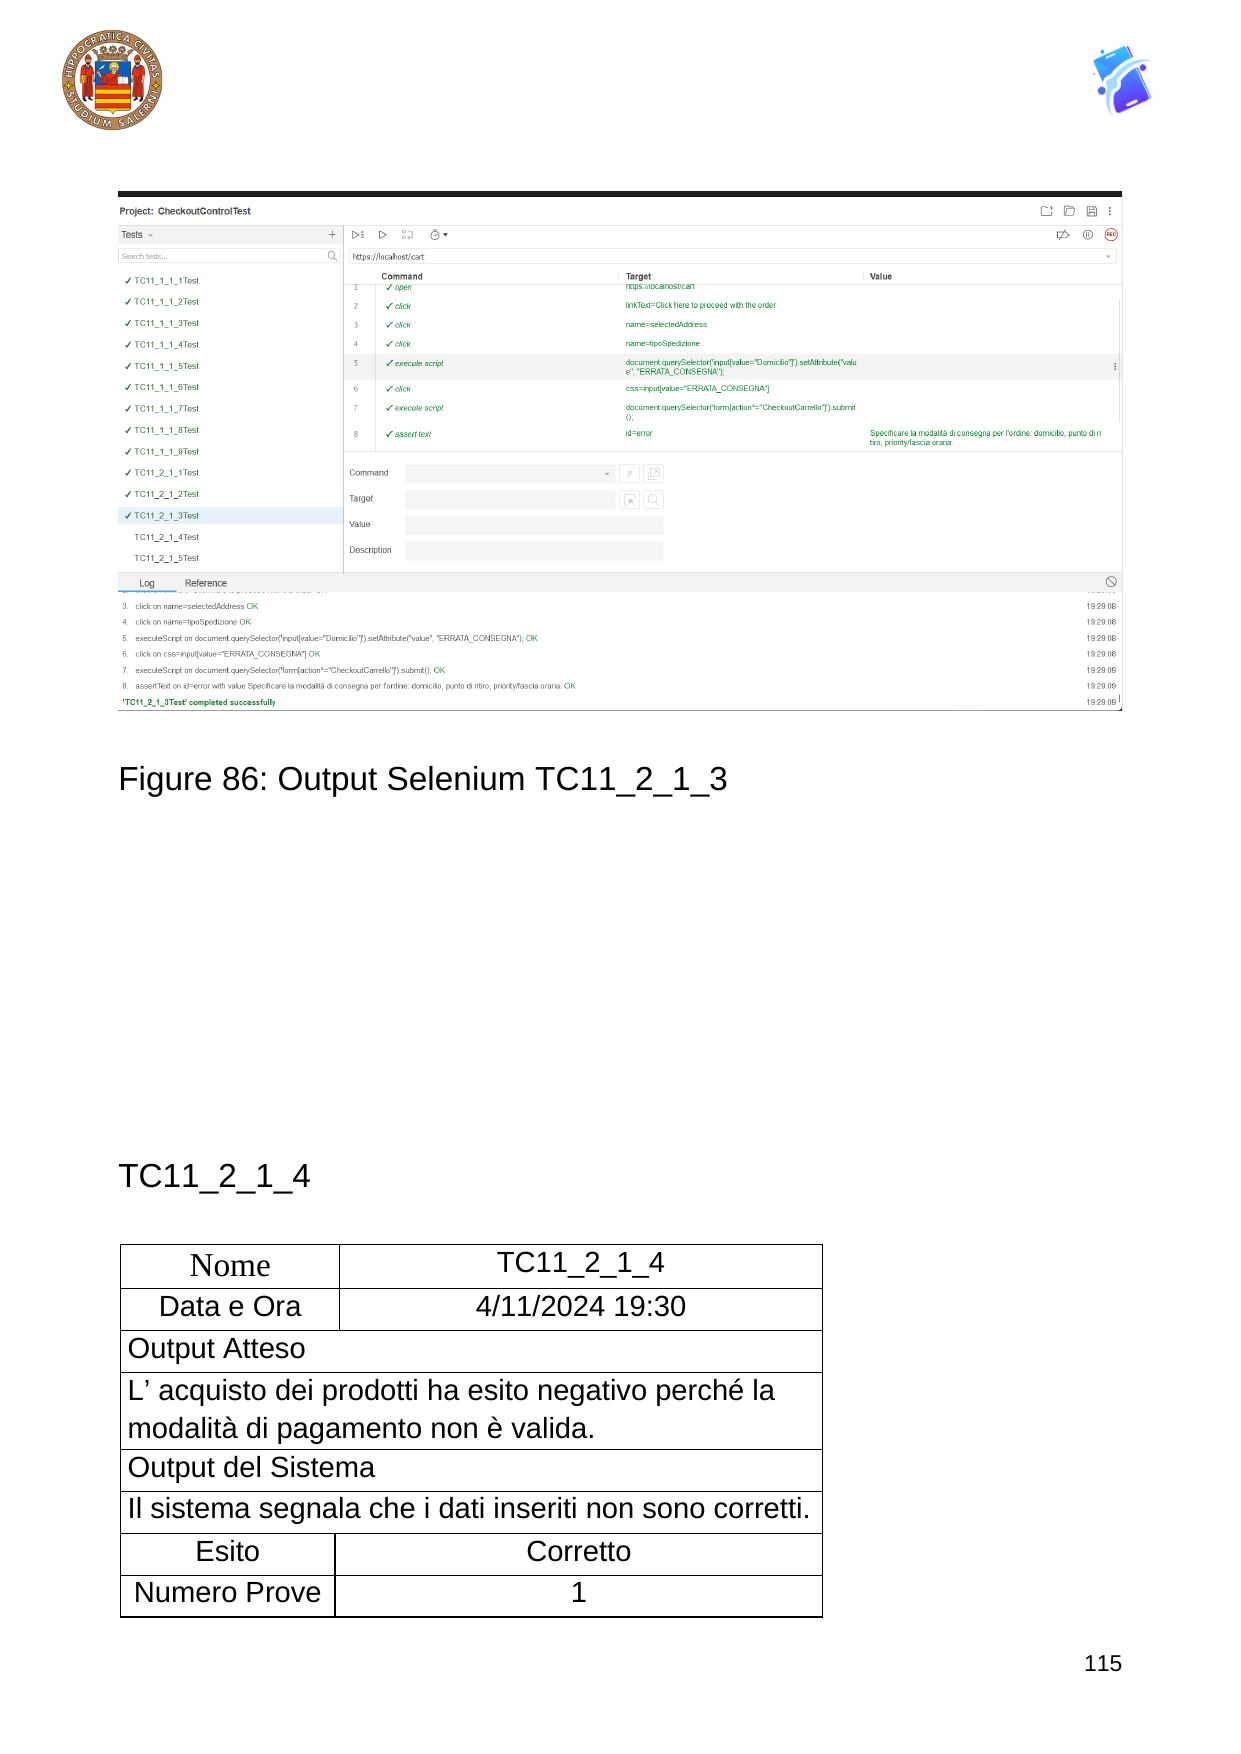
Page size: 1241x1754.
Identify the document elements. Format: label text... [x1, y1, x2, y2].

table_cell Output Atteso [121, 1331, 822, 1372]
table_cell Numero Prove [121, 1576, 334, 1616]
text TC11_2_1_4 [118, 1156, 1122, 1194]
table_cell L’ acquisto dei prodotti ha esito negativo perché la modalità di pagamento non è valida. [121, 1373, 822, 1448]
picture [118, 191, 1123, 711]
table_header Nome [121, 1245, 339, 1288]
picture [61, 29, 163, 131]
text Figure 86: Output Selenium TC11_2_1_3 [118, 758, 1122, 797]
table_cell 1 [336, 1576, 822, 1616]
table_cell Esito [121, 1534, 334, 1574]
table_cell Output del Sistema [121, 1450, 822, 1491]
table_cell Il sistema segnala che i dati inseriti non sono corretti. [121, 1492, 822, 1532]
table_cell Corretto [336, 1534, 822, 1574]
table_header TC11_2_1_4 [340, 1245, 822, 1288]
table_cell 4/11/2024 19:30 [340, 1289, 822, 1329]
table_cell Data e Ora [121, 1289, 339, 1329]
picture [1066, 25, 1178, 147]
